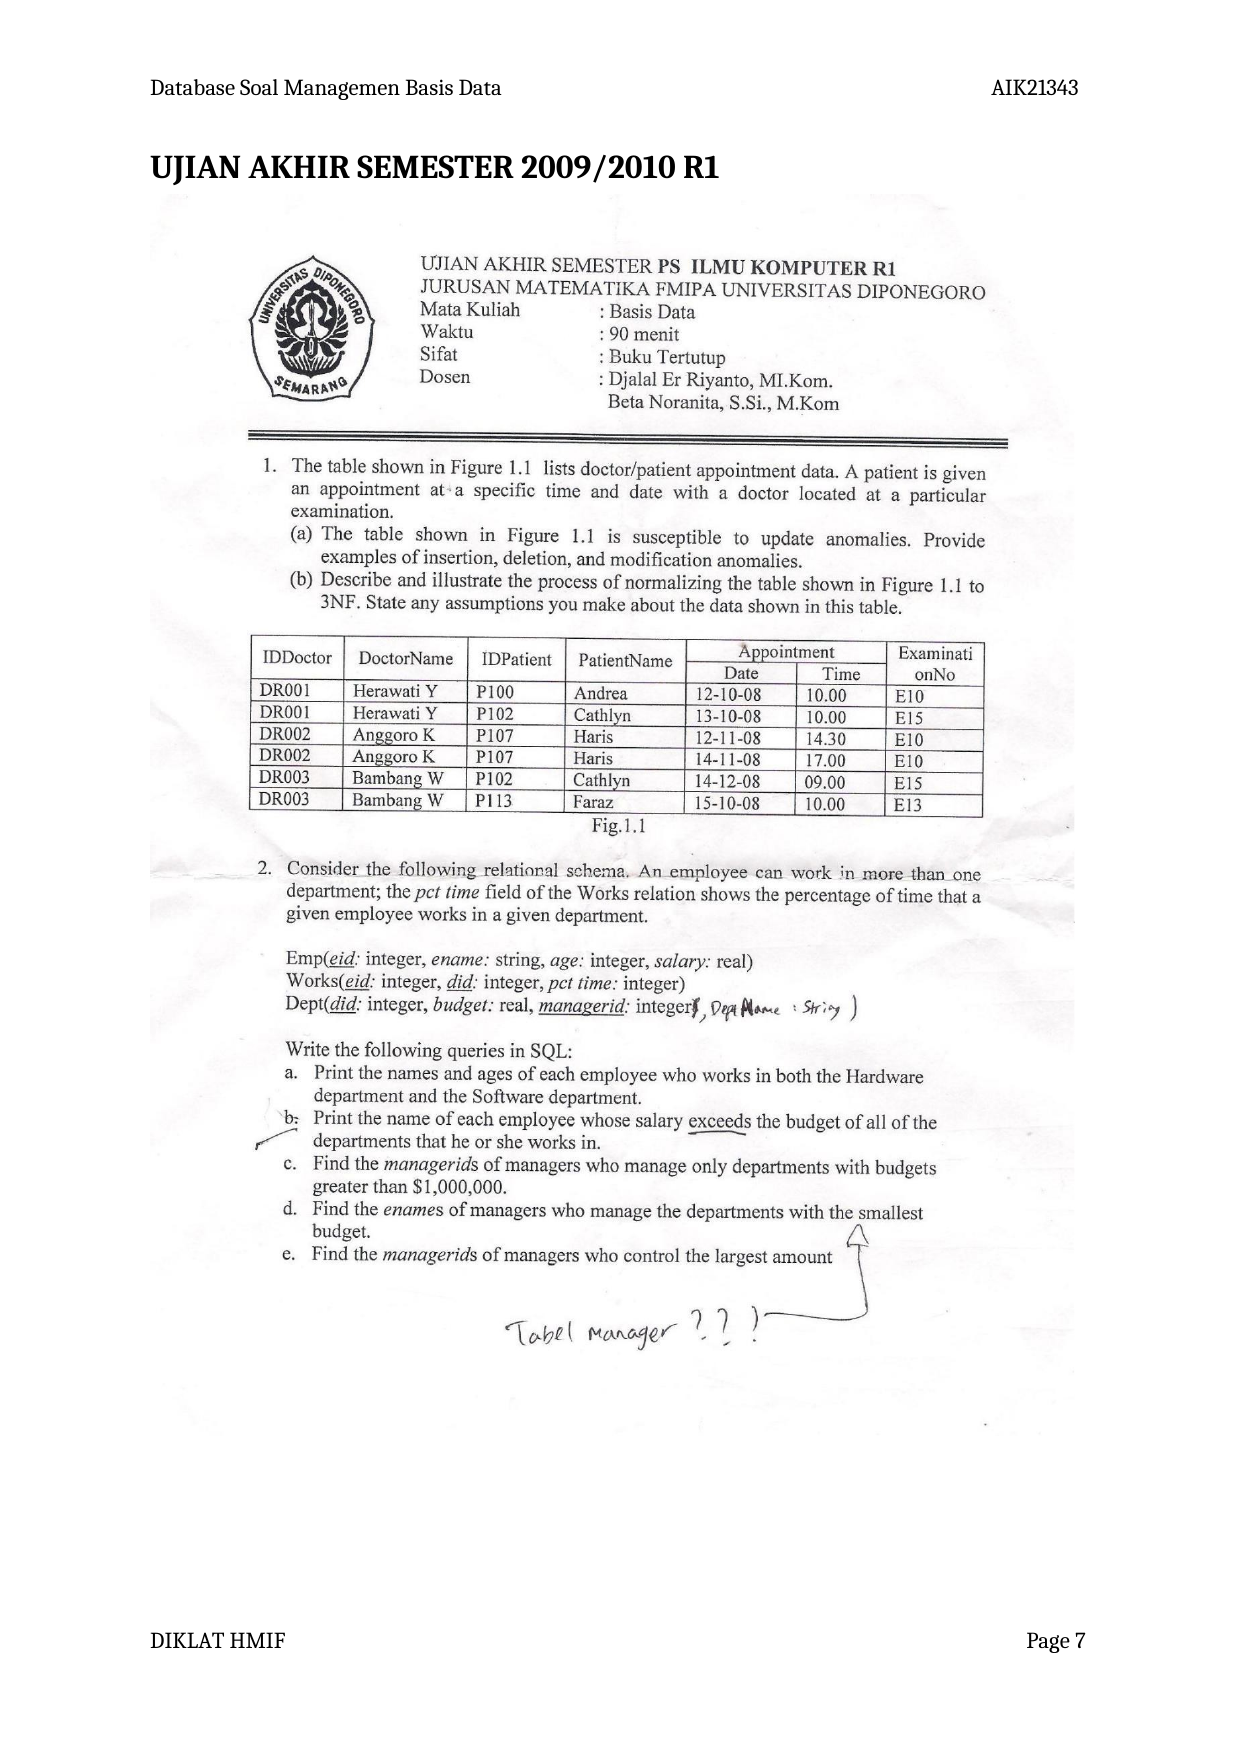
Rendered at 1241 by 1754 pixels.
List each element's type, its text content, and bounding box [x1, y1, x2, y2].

picture [150, 194, 1075, 1436]
text UJIAN AKHIR SEMESTER 2009/2010 R1 [150, 149, 1240, 187]
